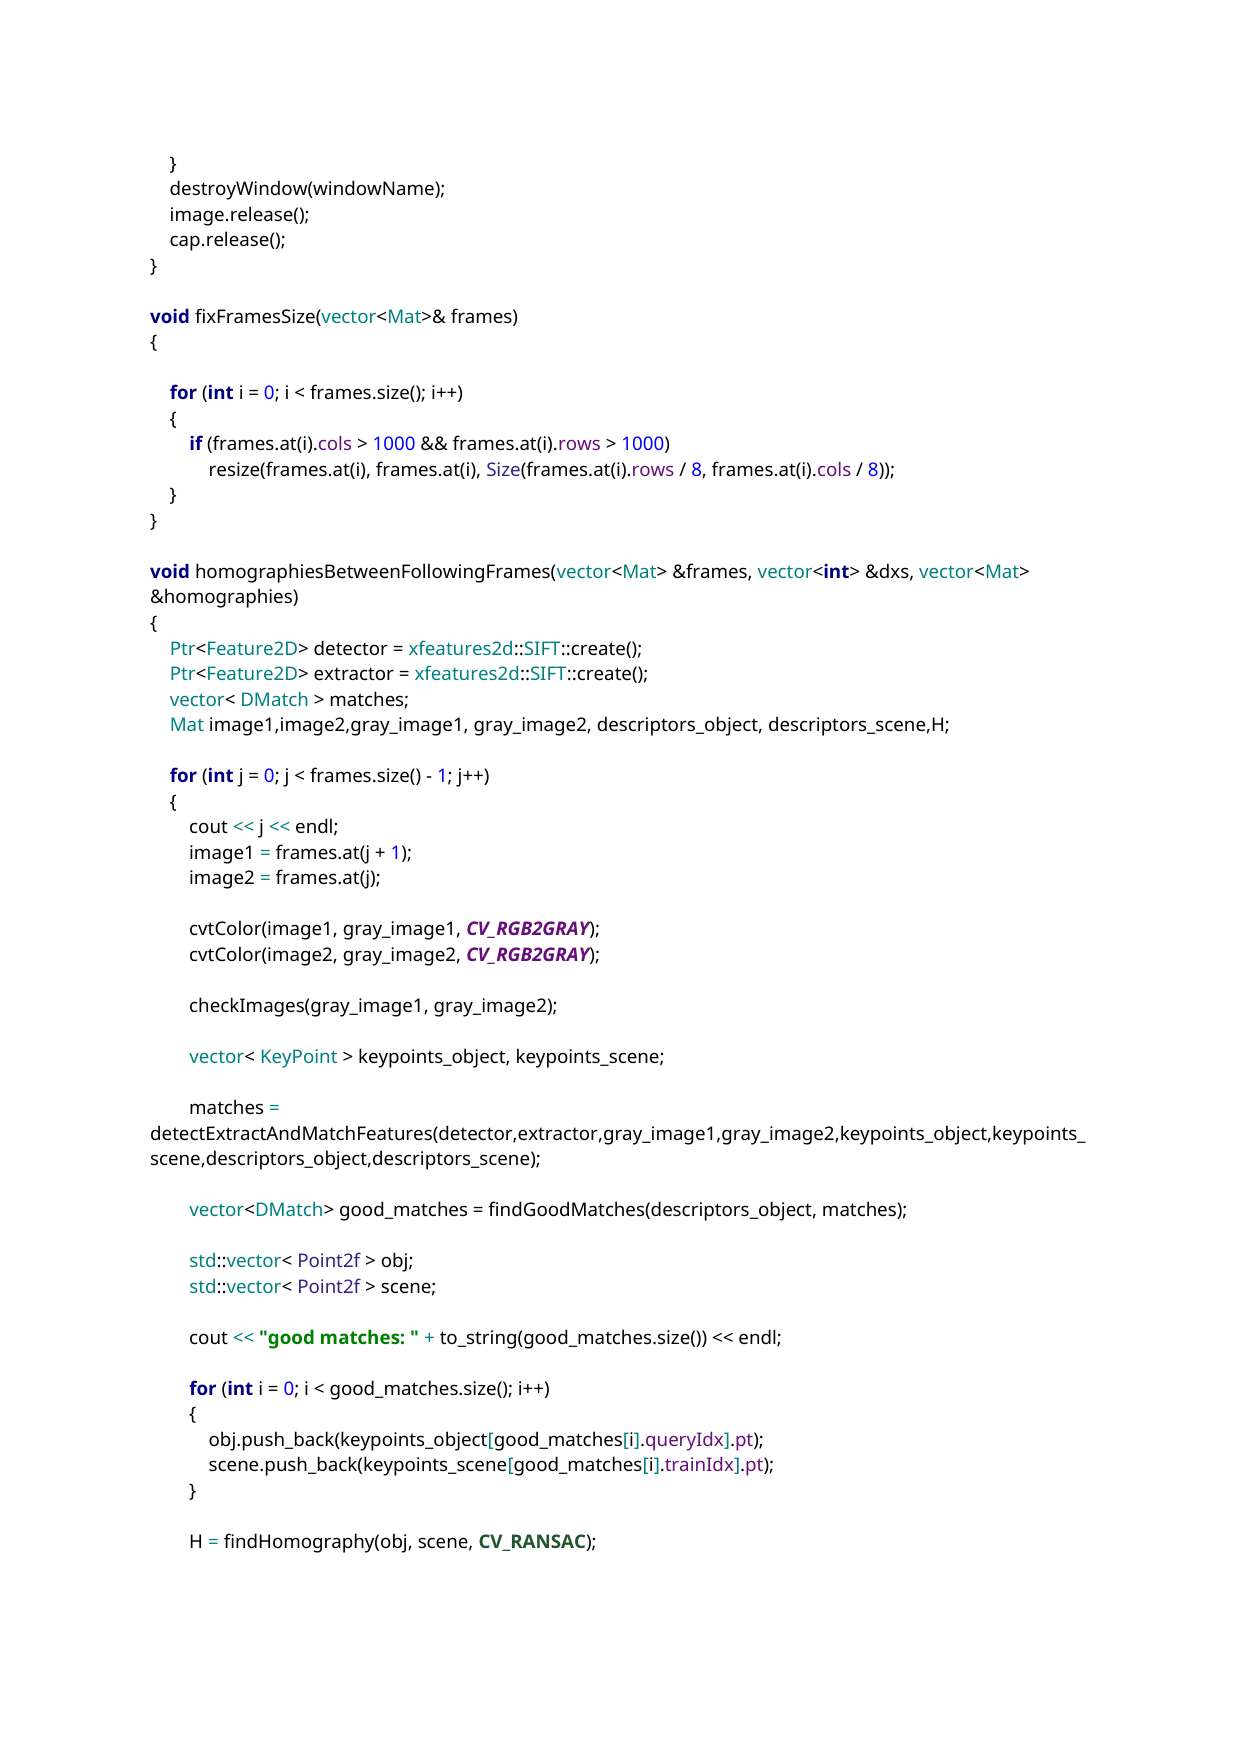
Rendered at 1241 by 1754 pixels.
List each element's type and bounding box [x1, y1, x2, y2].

text [150, 150, 1090, 1579]
